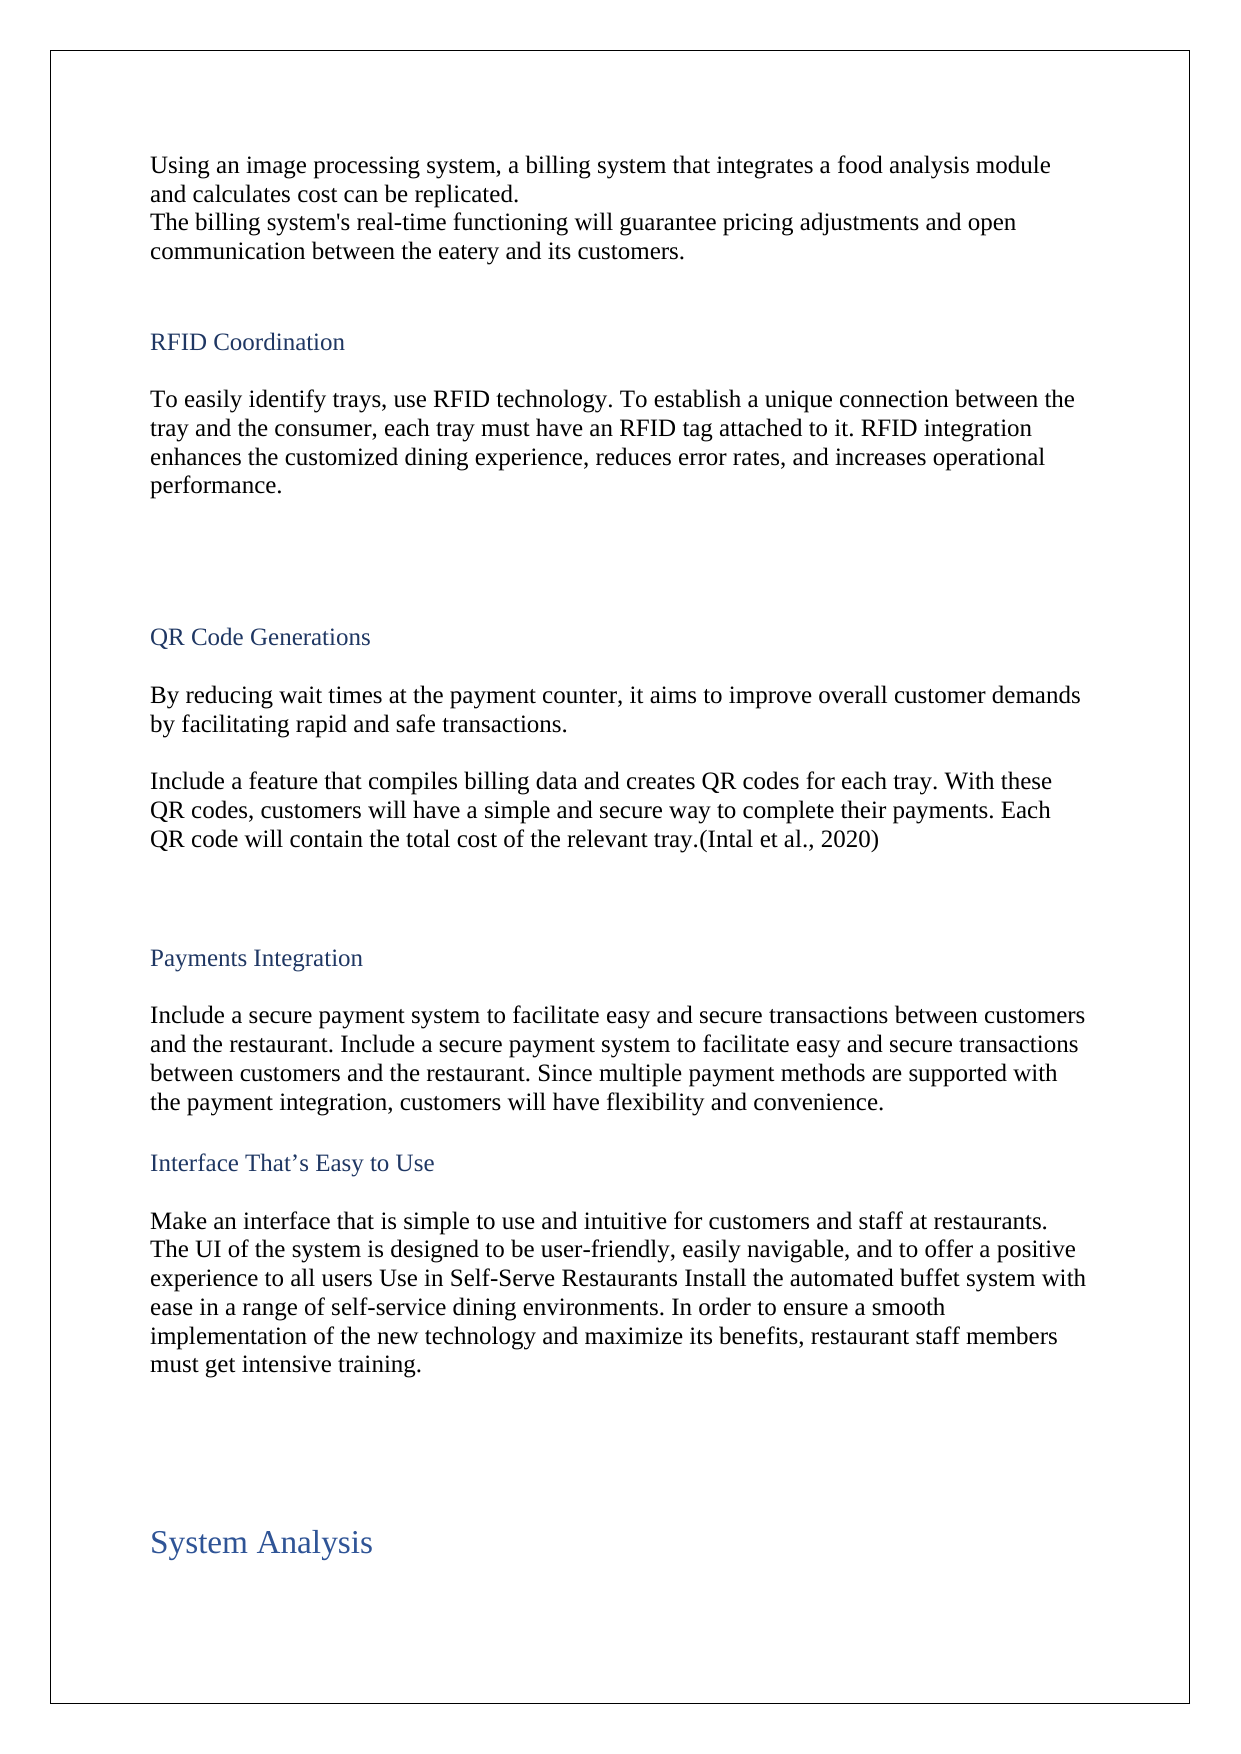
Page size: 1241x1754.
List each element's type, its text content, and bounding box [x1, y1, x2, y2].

subtitle Interface That’s Easy to Use [150, 1148, 1090, 1177]
text Make an interface that is simple to use and intuitive for customers and staff at restaurants. The UI of the system is designed to be user-friendly, easily navigable, and to offer a positive experience to all users Use in Self-Serve Restaurants Install the automated buffet system with ease in a range of self-service dining environments. In order to ensure a smooth implementation of the new technology and maximize its benefits, restaurant staff members must get intensive training. [150, 1206, 1090, 1378]
text Include a secure payment system to facilitate easy and secure transactions between customers and the restaurant. Include a secure payment system to facilitate easy and secure transactions between customers and the restaurant. Since multiple payment methods are supported with the payment integration, customers will have flexibility and convenience. [150, 1000, 1090, 1115]
subtitle Payments Integration [150, 943, 1090, 972]
subtitle RFID Coordination [150, 327, 1090, 355]
text To easily identify trays, use RFID technology. To establish a unique connection between the tray and the consumer, each tray must have an RFID tag attached to it. RFID integration enhances the customized dining experience, reduces error rates, and increases operational performance. [150, 384, 1090, 499]
text Include a feature that compiles billing data and creates QR codes for each tray. With these QR codes, customers will have a simple and secure way to complete their payments. Each QR code will contain the total cost of the relevant tray. [150, 766, 1090, 852]
text Using an image processing system, a billing system that integrates a food analysis module and calculates cost can be replicated. [150, 150, 1090, 207]
subtitle QR Code Generations [150, 622, 1090, 651]
text The billing system's real-time functioning will guarantee pricing adjustments and open communication between the eatery and its customers. [150, 207, 1090, 265]
text By reducing wait times at the payment counter, it aims to improve overall customer demands by facilitating rapid and safe transactions. [150, 680, 1090, 737]
subtitle System Analysis [150, 1522, 1090, 1561]
